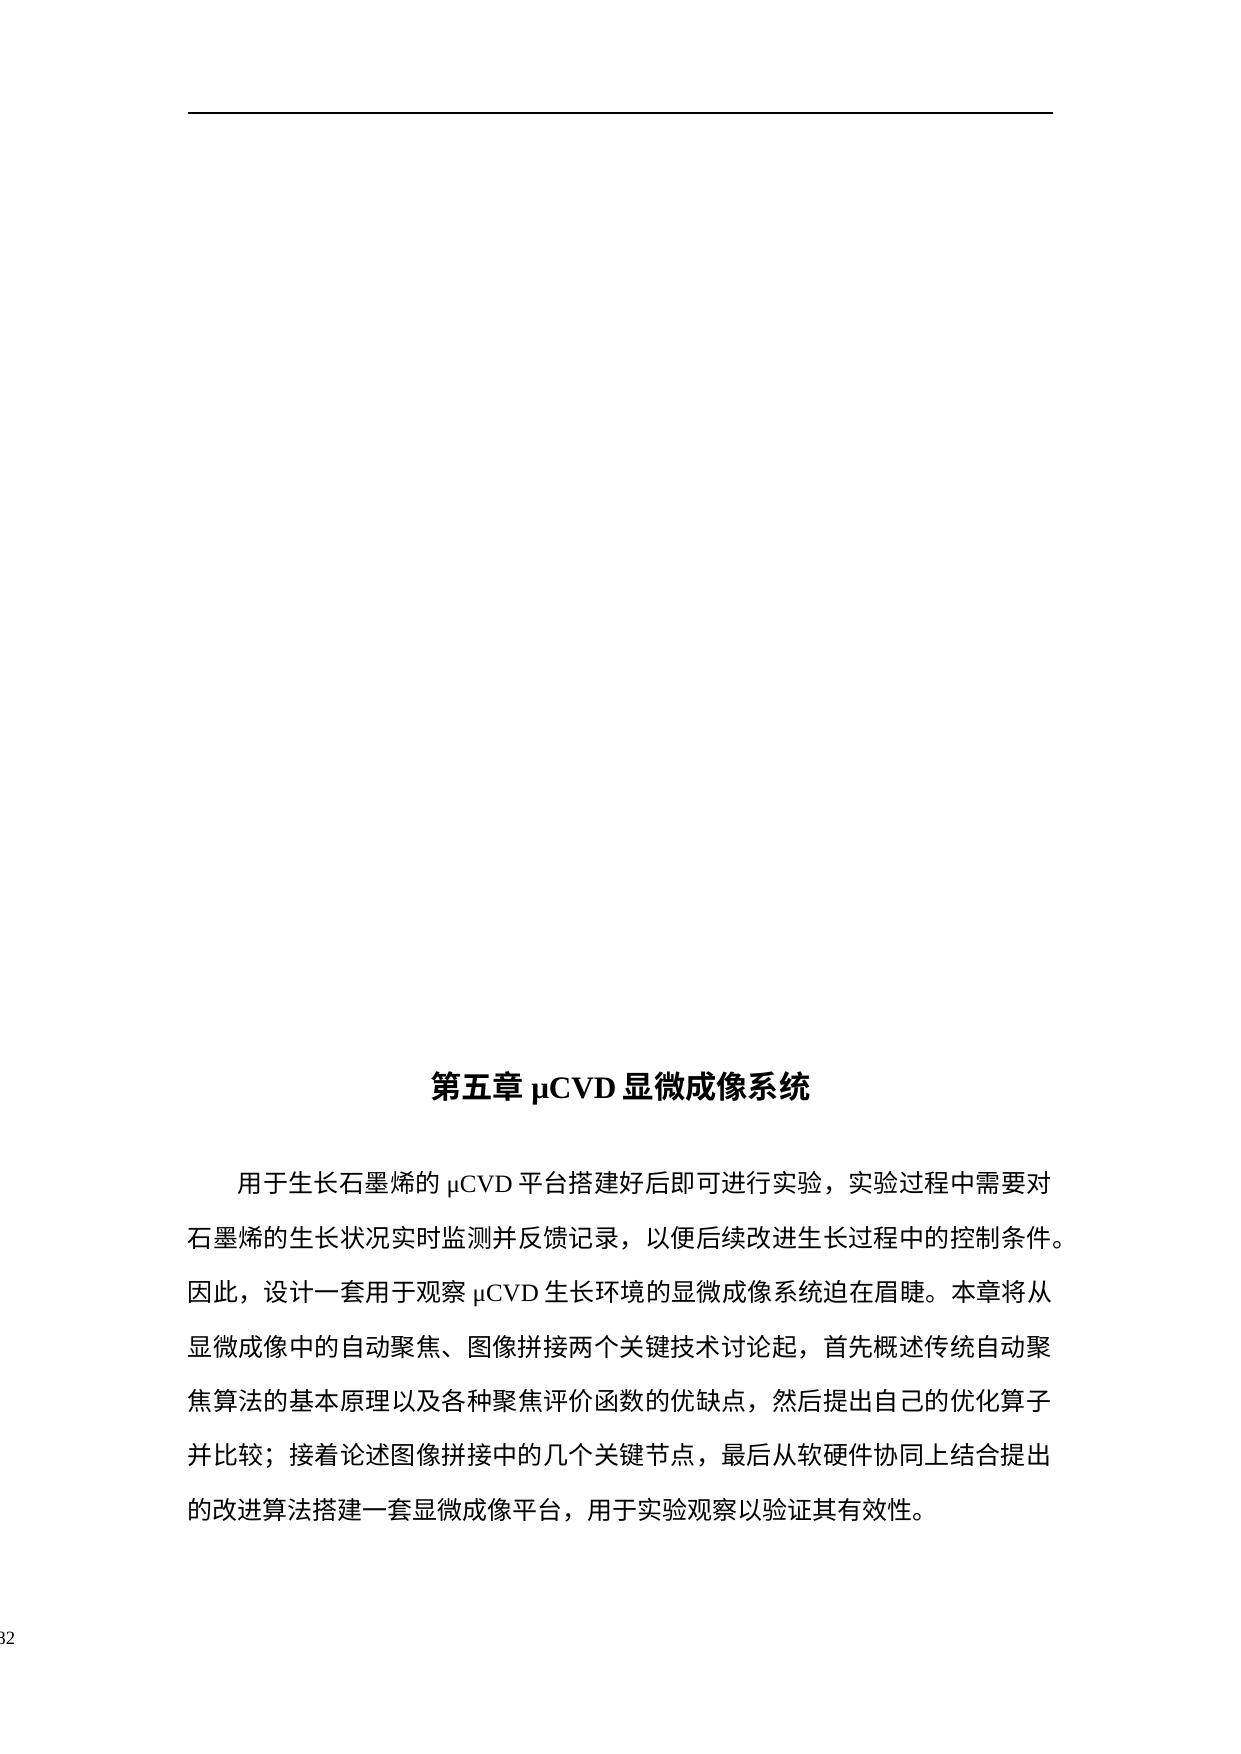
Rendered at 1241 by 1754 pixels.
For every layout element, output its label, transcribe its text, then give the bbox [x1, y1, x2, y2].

text 用于生长石墨烯的μCVD平台搭建好后即可进行实验，实验过程中需要对石墨烯的生长状况实时监测并反馈记录，以便后续改进生长过程中的控制条件。因此，设计一套用于观察μCVD生长环境的显微成像系统迫在眉睫。本章将从显微成像中的自动聚焦、图像拼接两个关键技术讨论起，首先概述传统自动聚焦算法的基本原理以及各种聚焦评价函数的优缺点，然后提出自己的优化算子并比较；接着论述图像拼接中的几个关键节点，最后从软硬件协同上结合提出的改进算法搭建一套显微成像平台，用于实验观察以验证其有效性。 [187, 1164, 1053, 1526]
subtitle μCVD显微成像系统 [187, 1062, 1053, 1107]
